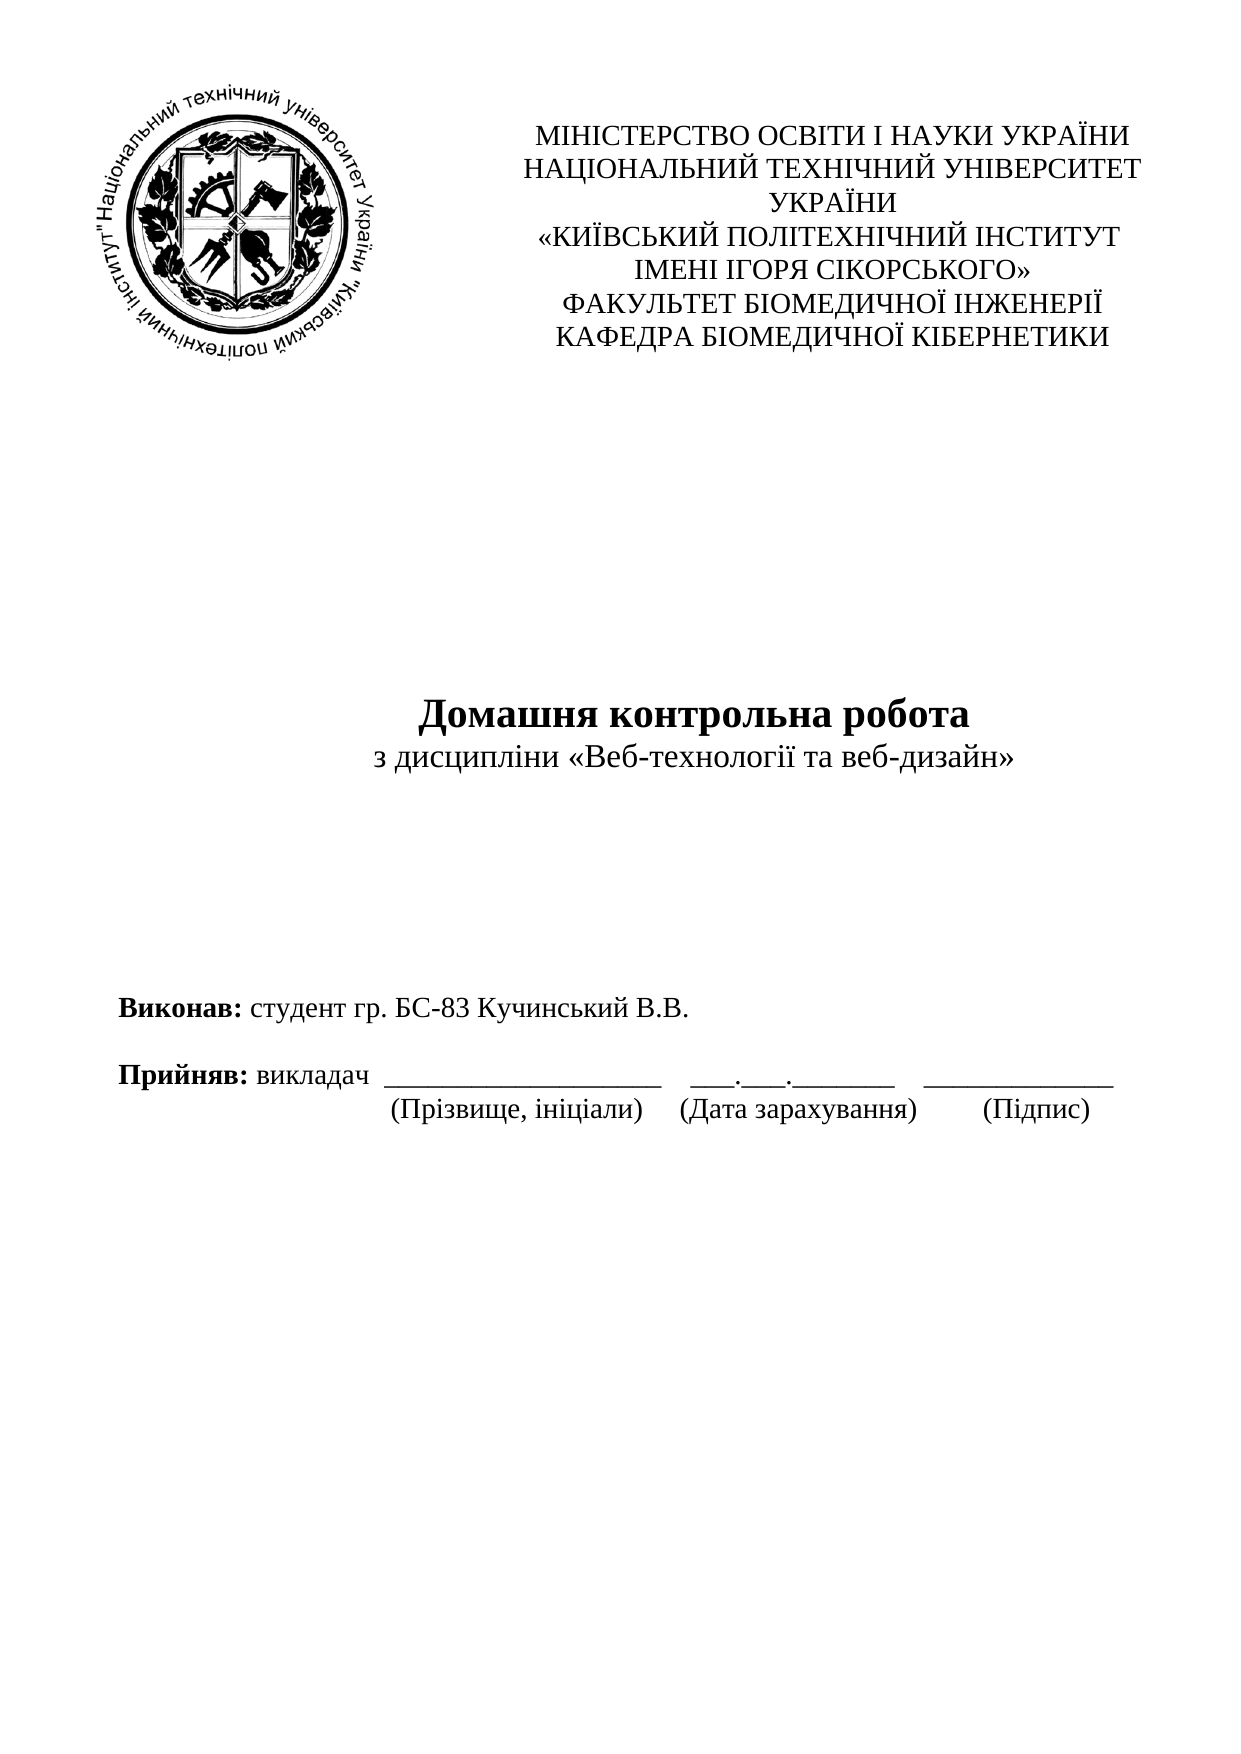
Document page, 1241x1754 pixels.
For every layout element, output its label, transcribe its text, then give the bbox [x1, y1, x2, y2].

picture [92, 79, 377, 364]
text НАЦІОНАЛЬНИЙ ТЕХНІЧНИЙ УНІВЕРСИТЕТ УКРАЇНИ [236, 152, 1152, 219]
text Виконав: студент гр. БС-83 Кучинський В.В. [118, 990, 1152, 1024]
text МІНІСТЕРСТВО ОСВІТИ I НАУКИ УКРАЇНИ [236, 118, 1152, 152]
text «КИЇВСЬКИЙ ПОЛІТЕХНІЧНИЙ ІНСТИТУТ ІМЕНІ ІГОРЯ СІКОРСЬКОГО» [236, 219, 1152, 286]
text Прийняв: викладач ___________________ ___.___._______ _____________ (Прізвище, ініціали) (Дата зарахування) (Підпис) [118, 1057, 1196, 1124]
text з дисципліни «Веб-технології та веб-дизайн» [236, 736, 1152, 774]
text КАФЕДРА БІОМЕДИЧНОЇ КІБЕРНЕТИКИ [236, 319, 1152, 353]
text ФАКУЛЬТЕТ БІОМЕДИЧНОЇ ІНЖЕНЕРІЇ [236, 286, 1152, 319]
text Домашня контрольна робота [236, 688, 1152, 736]
